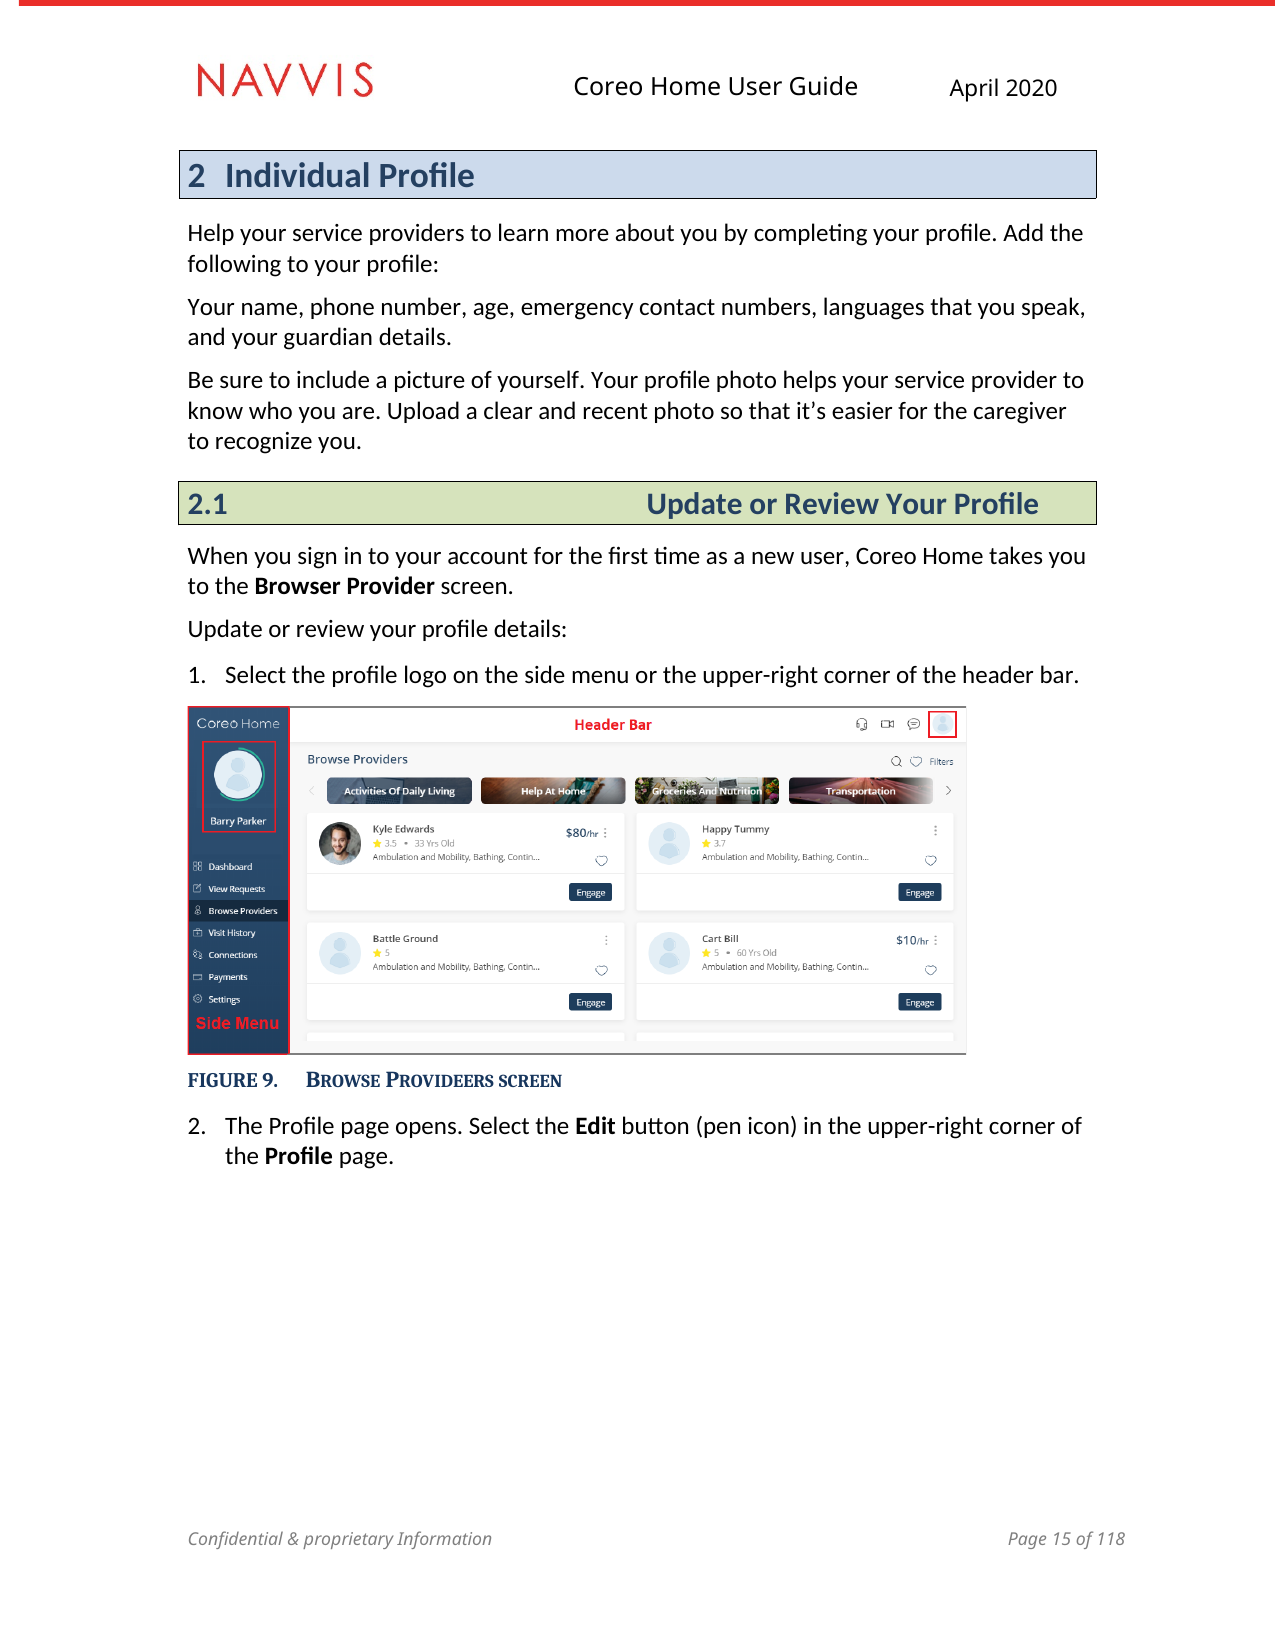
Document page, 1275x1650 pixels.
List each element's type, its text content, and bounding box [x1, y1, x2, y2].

picture [187, 706, 967, 1055]
text Update or review your profile details: [187, 613, 1087, 644]
list Select the profile logo on the side menu or the upper-right corner of the header bar. [187, 659, 1087, 690]
subtitle Individual Profile [180, 151, 1096, 198]
text Help your service providers to learn more about you by completing your profile. Add the following to your profile: [187, 217, 1087, 278]
subtitle Update or Review Your Profile [179, 482, 1096, 524]
picture [187, 55, 383, 104]
text Be sure to include a picture of yourself. Your profile photo helps your service provider to know who you are. Upload a clear and recent photo so that it’s easier for the caregiver to recognize you. [187, 364, 1087, 456]
text When you sign in to your account for the first time as a new user, Coreo Home takes you to the Browser Provider screen. [187, 540, 1087, 601]
text Your name, phone number, age, emergency contact numbers, languages that you speak, and your guardian details. [187, 291, 1087, 352]
list The Profile page opens. Select the Edit button (pen icon) in the upper-right corner of the Profile page. [187, 1110, 1087, 1171]
text Browse Provideers screen [187, 1067, 1058, 1094]
